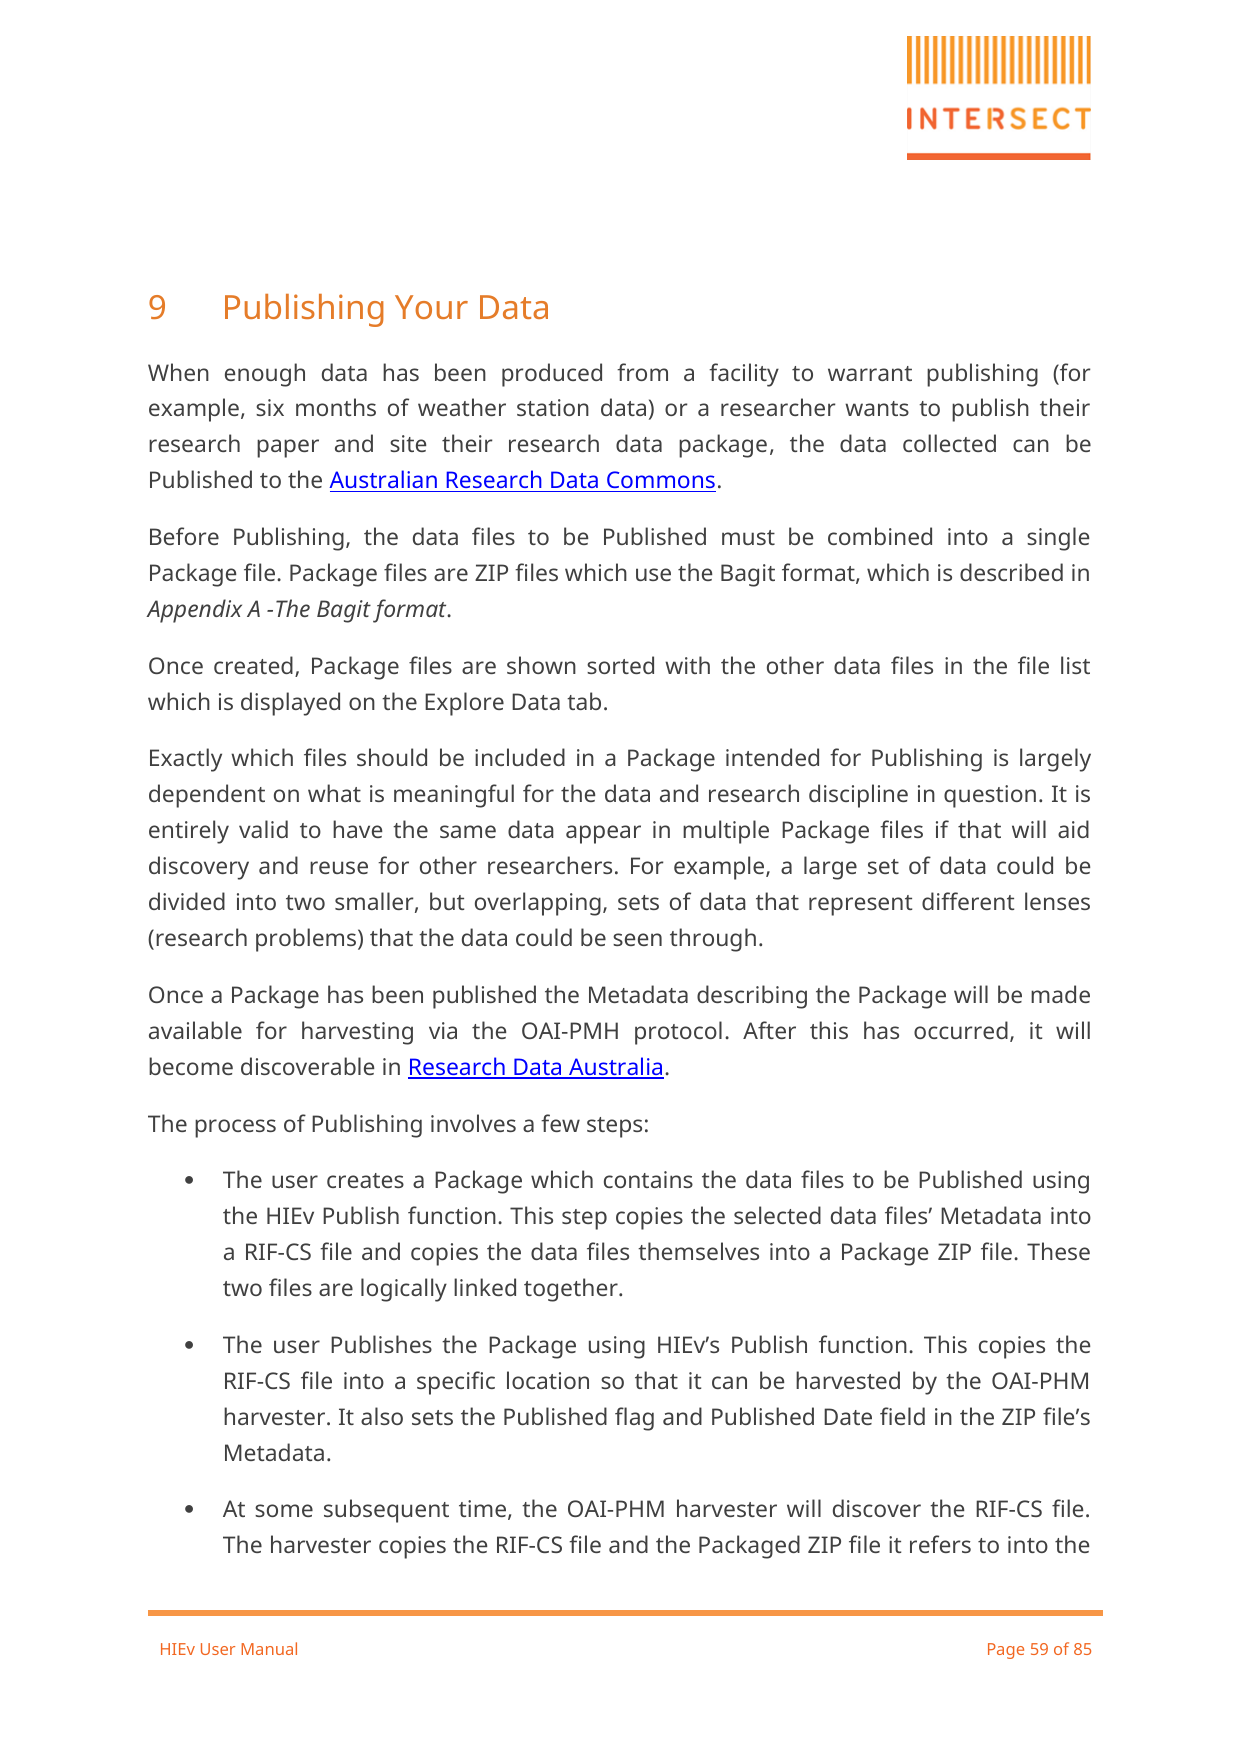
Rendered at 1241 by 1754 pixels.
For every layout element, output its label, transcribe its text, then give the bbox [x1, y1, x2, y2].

text The process of Publishing involves a few steps: [148, 1107, 1092, 1139]
text When enough data has been produced from a facility to warrant publishing (for example, six months of weather station data) or a researcher wants to publish their research paper and site their research data package, the data collected can be Published to the Australian Research Data Commons. [148, 356, 1092, 496]
picture [905, 34, 1093, 162]
text Exactly which files should be included in a Package intended for Publishing is largely dependent on what is meaningful for the data and research discipline in question. It is entirely valid to have the same data appear in multiple Package files if that will aid discovery and reuse for other researchers. For example, a large set of data could be divided into two smaller, but overlapping, sets of data that represent different lenses (research problems) that the data could be seen through. [148, 742, 1092, 953]
list The user Publishes the Package using HIEv’s Publish function. This copies the RIF-CS file into a specific location so that it can be harvested by the OAI-PHM harvester. It also sets the Published flag and Published Date field in the ZIP file’s Metadata. [185, 1329, 1092, 1468]
text Once a Package has been published the Metadata describing the Package will be made available for harvesting via the OAI-PMH protocol. After this has occurred, it will become discoverable in Research Data Australia. [148, 979, 1092, 1082]
subtitle Publishing Your Data [148, 283, 1092, 329]
text Once created, Package files are shown sorted with the other data files in the file list which is displayed on the Explore Data tab. [148, 650, 1092, 717]
list The user creates a Package which contains the data files to be Published using the HIEv Publish function. This step copies the selected data files’ Metadata into a RIF-CS file and copies the data files themselves into a Package ZIP file. These two files are logically linked together. [185, 1164, 1092, 1303]
